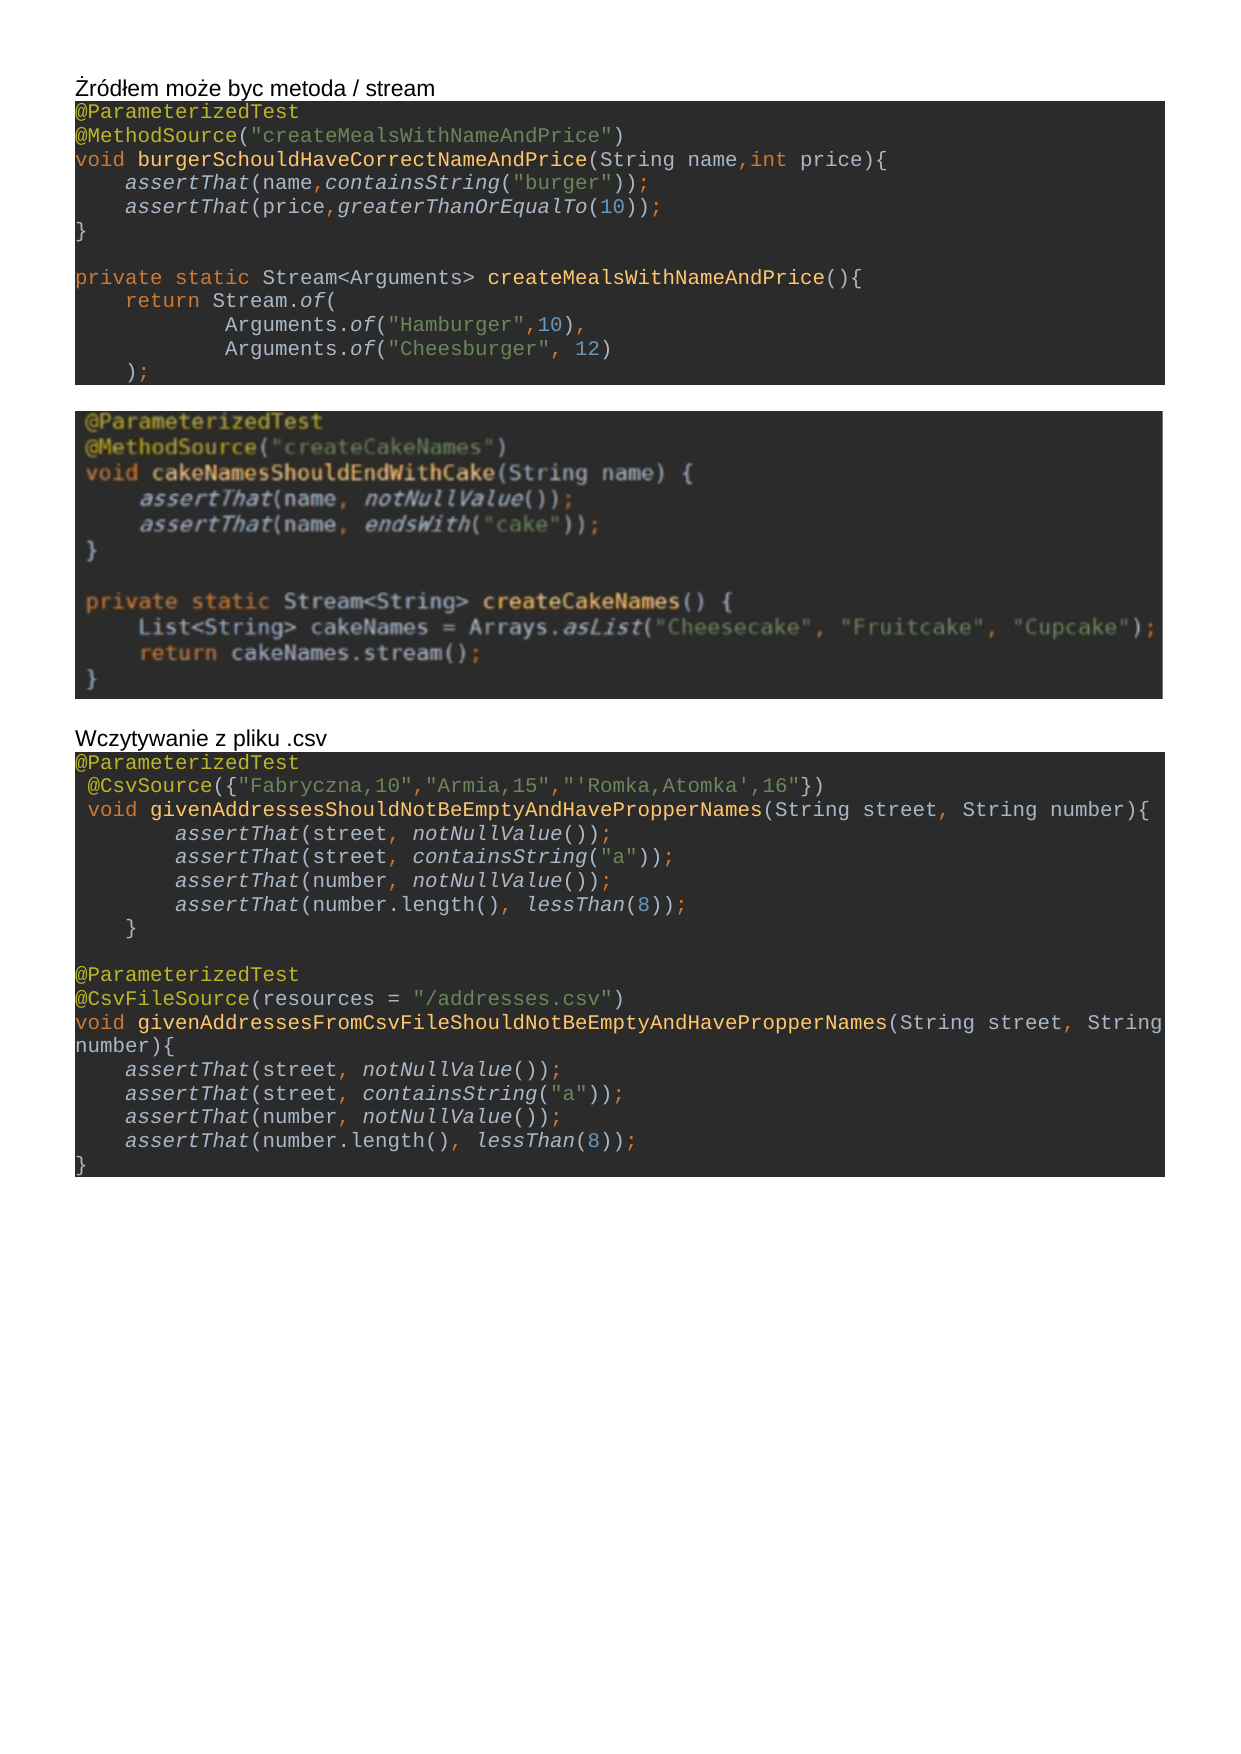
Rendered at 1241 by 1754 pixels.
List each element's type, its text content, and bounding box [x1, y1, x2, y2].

text Żródłem może byc metoda / stream [75, 75, 1165, 101]
picture [75, 411, 1163, 699]
text Wczytywanie z pliku .csv [75, 725, 1165, 752]
text @ParameterizedTest @CsvSource({"Fabryczna,10","Armia,15","'Romka,Atomka',16"}) void givenAddressesShouldNotBeEmptyAndHavePropperNames(String street, String number){ assertThat(street, notNullValue()); assertThat(street, containsString("a")); assertThat(number, notNullValue()); assertThat(number.length(), lessThan(8)); } @ParameterizedTest @CsvFileSource(resources = "/addresses.csv") void givenAddressesFromCsvFileShouldNotBeEmptyAndHavePropperNames(String street, String number){ assertThat(street, notNullValue()); assertThat(street, containsString("a")); assertThat(number, notNullValue()); assertThat(number.length(), lessThan(8)); } [75, 752, 1165, 1177]
text @ParameterizedTest @MethodSource("createMealsWithNameAndPrice") void burgerSchouldHaveCorrectNameAndPrice(String name,int price){ assertThat(name,containsString("burger")); assertThat(price,greaterThanOrEqualTo(10)); } private static Stream<Arguments> createMealsWithNameAndPrice(){ return Stream.of( Arguments.of("Hamburger",10), Arguments.of("Cheesburger", 12) ); [75, 101, 1165, 385]
